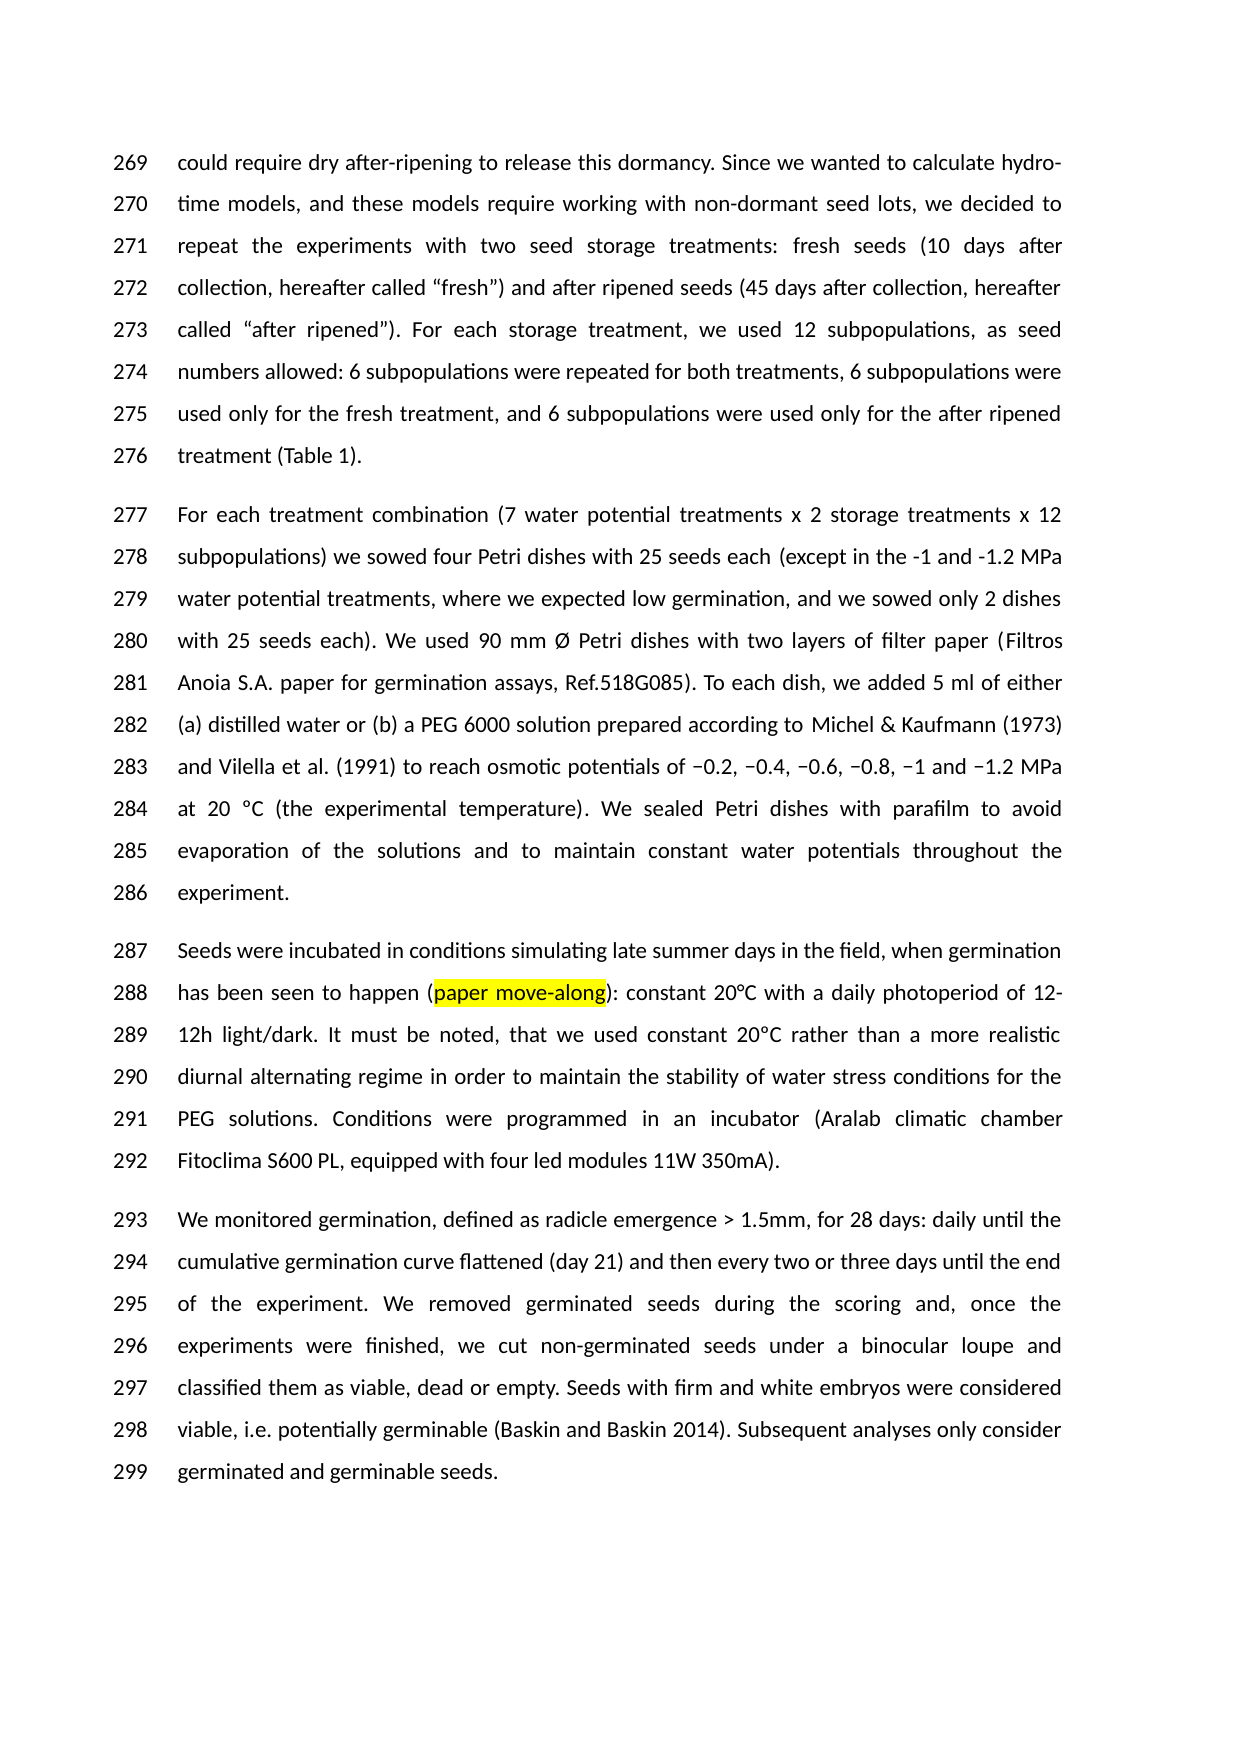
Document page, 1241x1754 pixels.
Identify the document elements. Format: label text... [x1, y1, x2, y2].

text We monitored germination, defined as radicle emergence > 1.5mm, for 28 days: daily until the cumulative germination curve flattened (day 21) and then every two or three days until the end of the experiment. We removed germinated seeds during the scoring and, once the experiments were finished, we cut non-germinated seeds under a binocular loupe and classified them as viable, dead or empty. Seeds with firm and white embryos were considered viable, i.e. potentially germinable (Baskin and Baskin 2014). Subsequent analyses only consider germinated and germinable seeds. [177, 1205, 1063, 1485]
text For each treatment combination (7 water potential treatments x 2 storage treatments x 12 subpopulations) we sowed four Petri dishes with 25 seeds each (except in the -1 and -1.2 MPa water potential treatments, where we expected low germination, and we sowed only 2 dishes with 25 seeds each). We used 90 mm Ø Petri dishes with two layers of filter paper (Filtros Anoia S.A. paper for germination assays, Ref.518G085). To each dish, we added 5 ml of either (a) distilled water or (b) a PEG 6000 solution prepared according to Michel & Kaufmann (1973) and Vilella et al. (1991) to reach osmotic potentials of −0.2, −0.4, −0.6, −0.8, −1 and −1.2 MPa at 20 ºC (the experimental temperature). We sealed Petri dishes with parafilm to avoid evaporation of the solutions and to maintain constant water potentials throughout the experiment. [177, 500, 1063, 906]
text Seeds were incubated in conditions simulating late summer days in the field, when germination has been seen to happen (paper move-along): constant 20°C with a daily photoperiod of 12-12h light/dark. It must be noted, that we used constant 20ºC rather than a more realistic diurnal alternating regime in order to maintain the stability of water stress conditions for the PEG solutions. Conditions were programmed in an incubator (Aralab climatic chamber Fitoclima S600 PL, equipped with four led modules 11W 350mA). [177, 937, 1063, 1174]
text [177, 148, 1063, 469]
